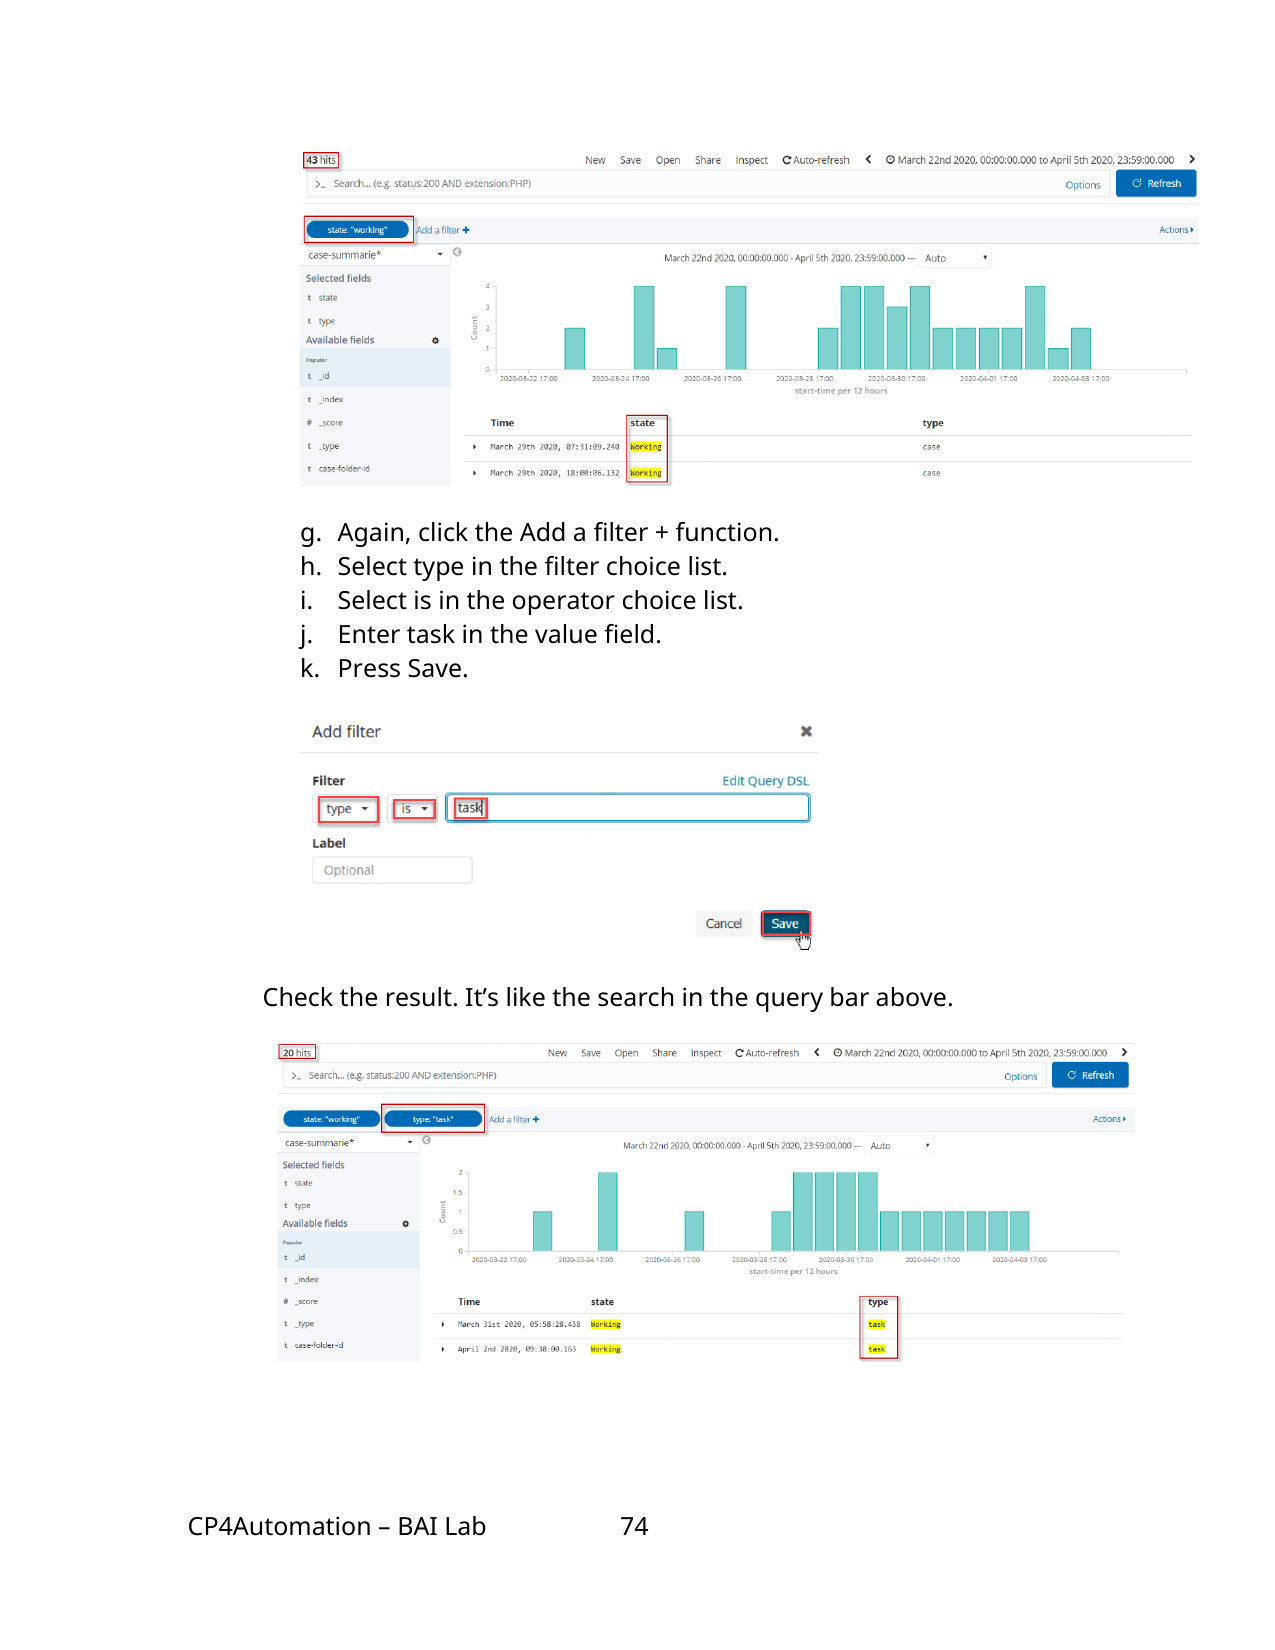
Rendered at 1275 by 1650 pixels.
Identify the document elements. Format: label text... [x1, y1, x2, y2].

list Again, click the Add a filter + function. [300, 514, 1087, 549]
picture [300, 150, 1199, 486]
list Enter task in the value field. [300, 617, 1087, 651]
list Press Save. [300, 651, 1087, 685]
picture [277, 1042, 1135, 1362]
picture [300, 714, 820, 951]
list Select is in the operator choice list. [300, 583, 1087, 617]
text Check the result. It’s like the search in the query bar above. [187, 979, 1087, 1014]
list Select type in the filter choice list. [300, 549, 1087, 583]
